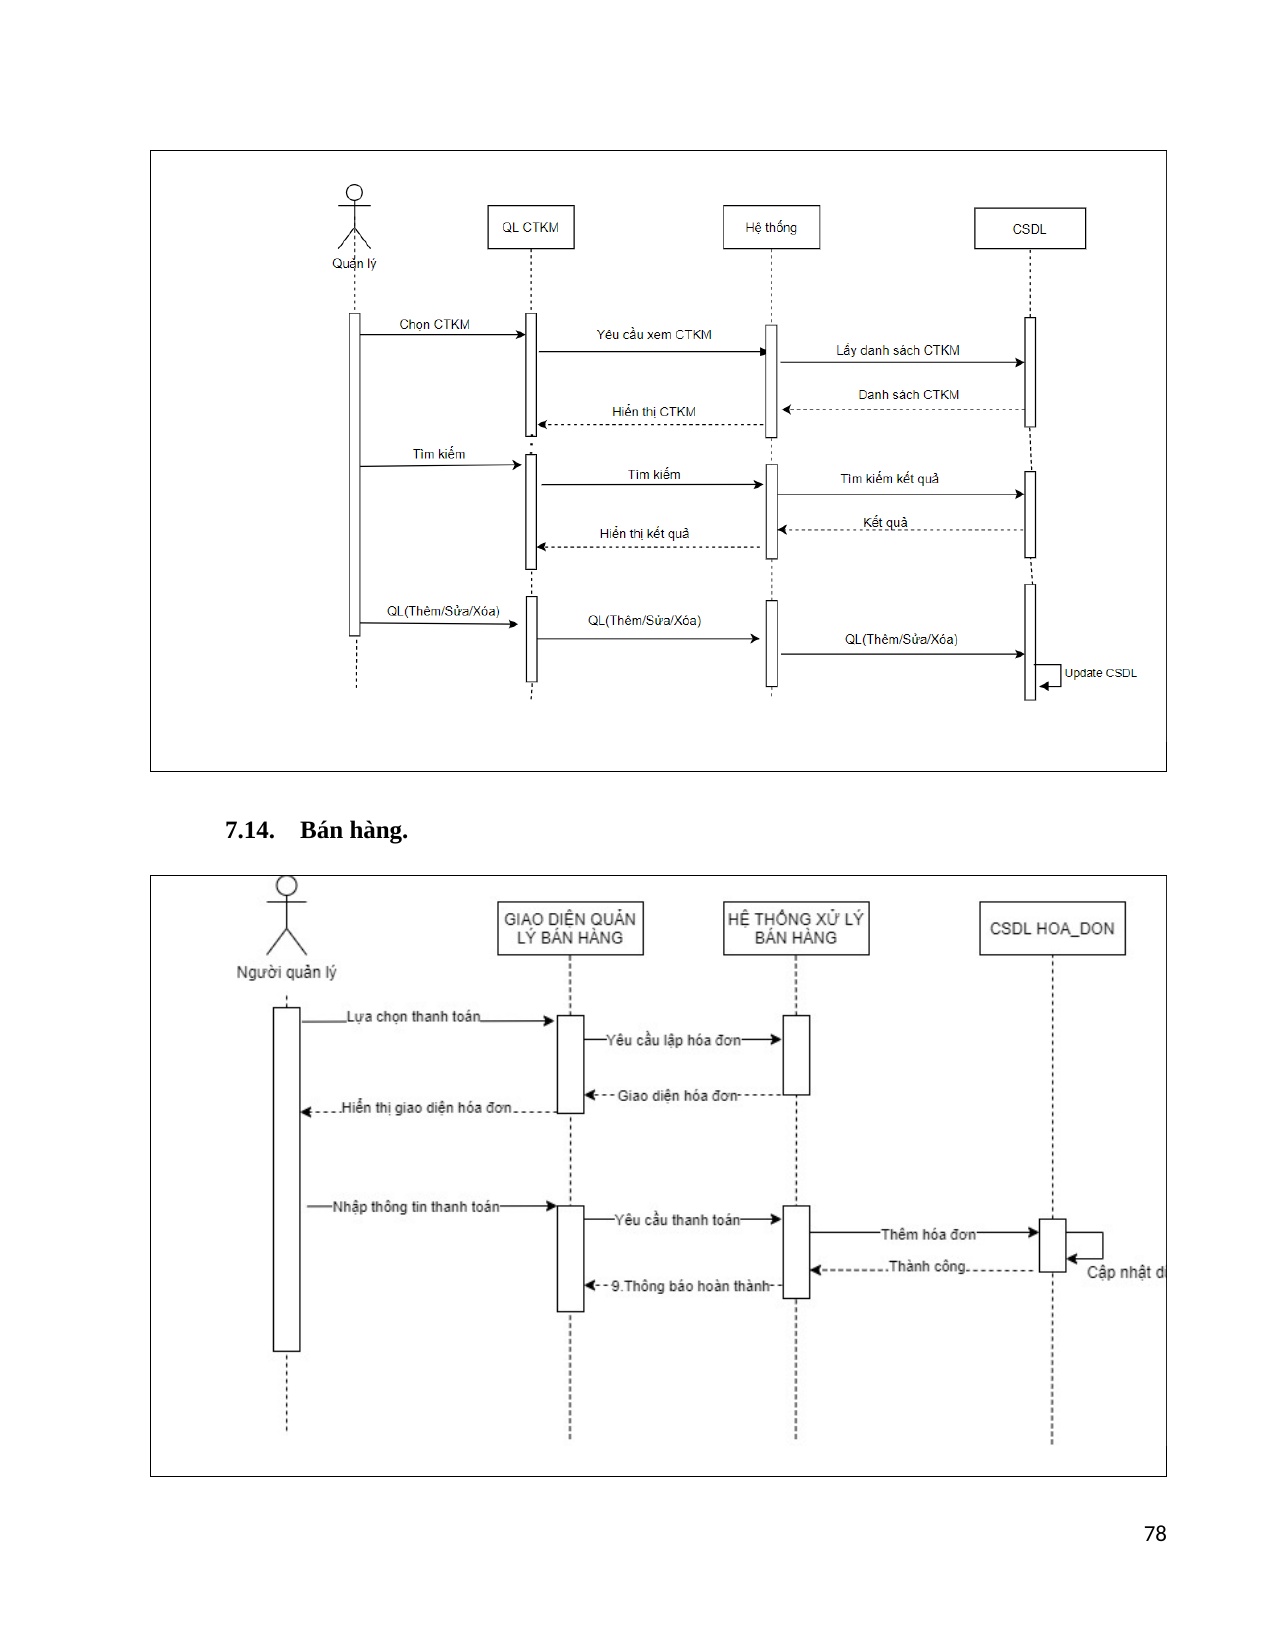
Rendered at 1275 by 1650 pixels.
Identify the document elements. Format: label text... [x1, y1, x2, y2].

table_header [151, 876, 1166, 1476]
table_header [151, 151, 1166, 771]
picture [236, 151, 1167, 742]
list Bán hàng. [225, 815, 1167, 844]
picture [236, 876, 1167, 1446]
